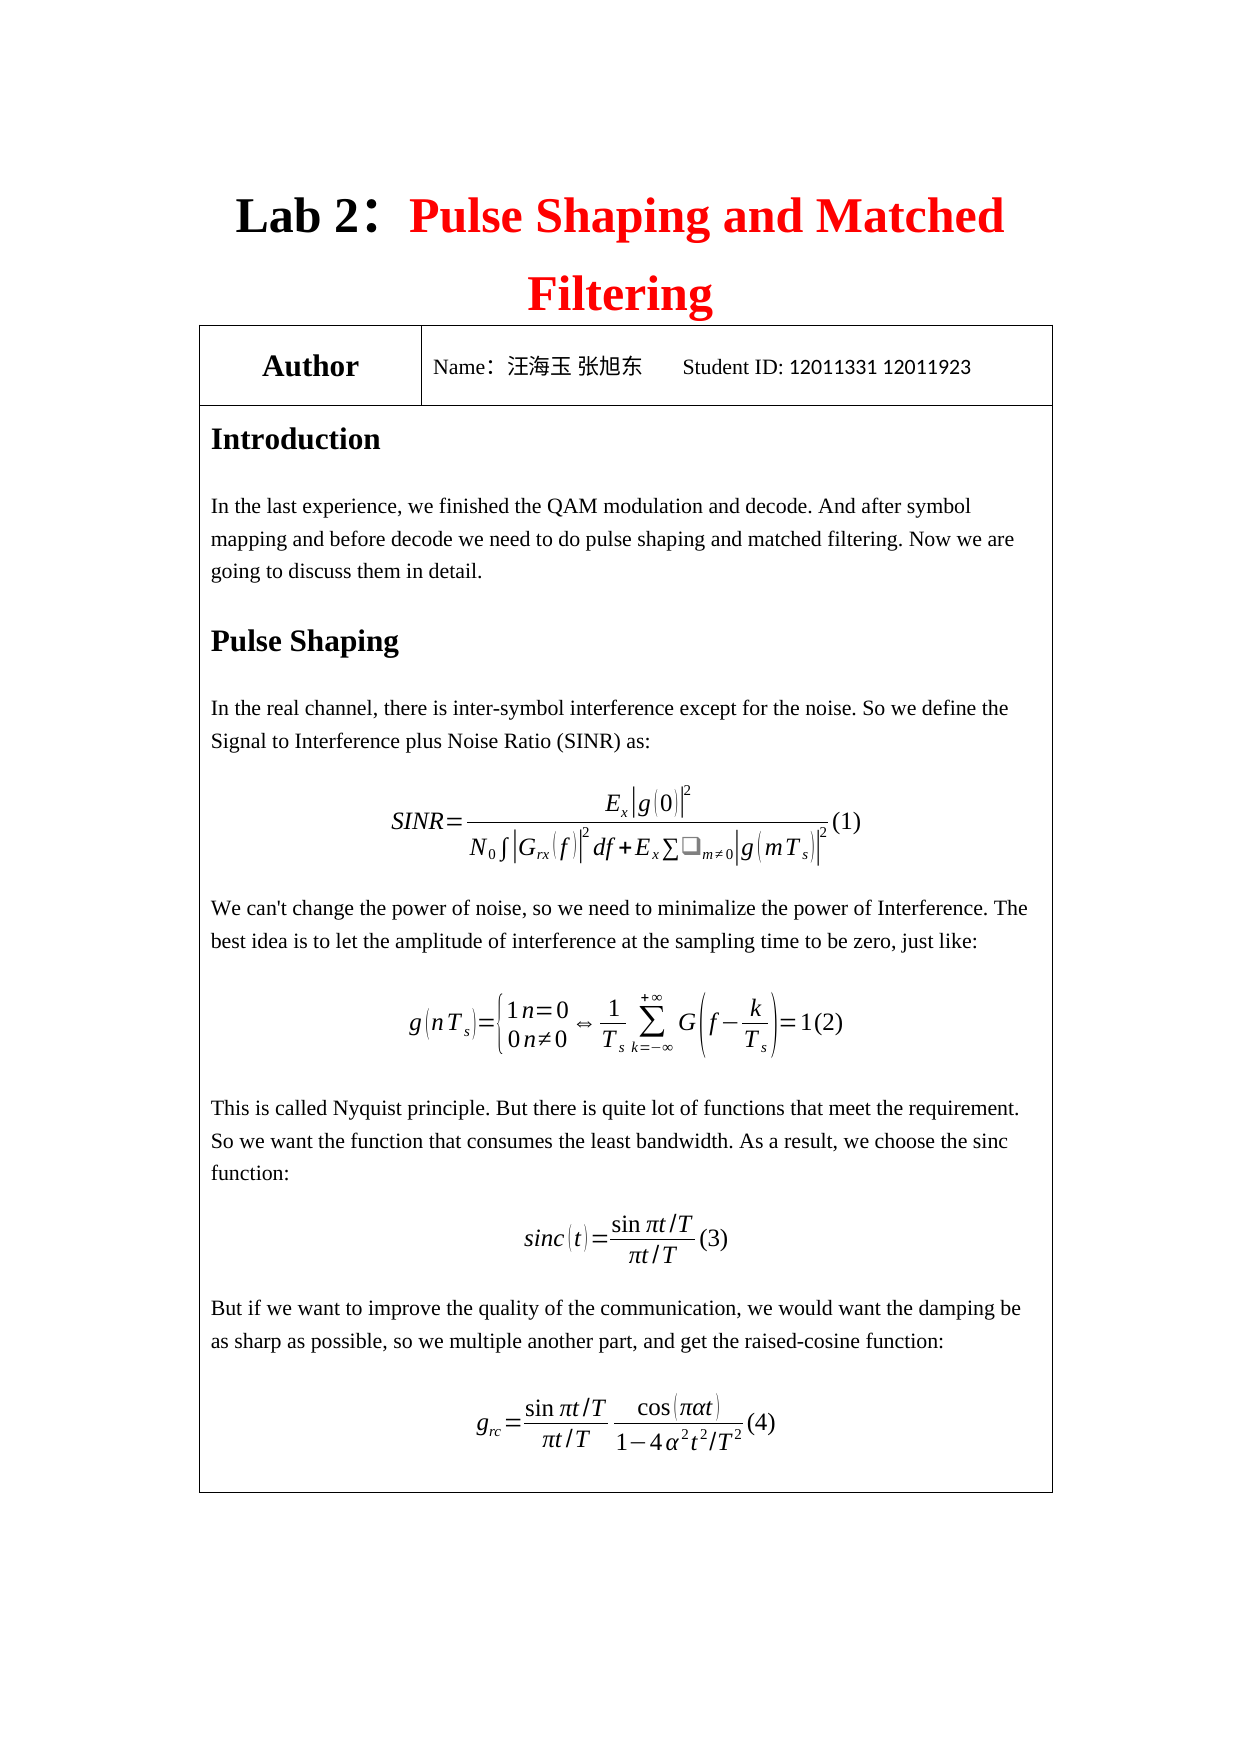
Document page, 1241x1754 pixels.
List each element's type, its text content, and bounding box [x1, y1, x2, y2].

text Lab 2：Pulse Shaping and Matched Filtering [187, 162, 1053, 324]
table_header Author [200, 326, 421, 405]
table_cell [200, 406, 1052, 1492]
table_header Name：汪海玉 张旭东 Student ID: 12011331 12011923 [422, 326, 1052, 405]
